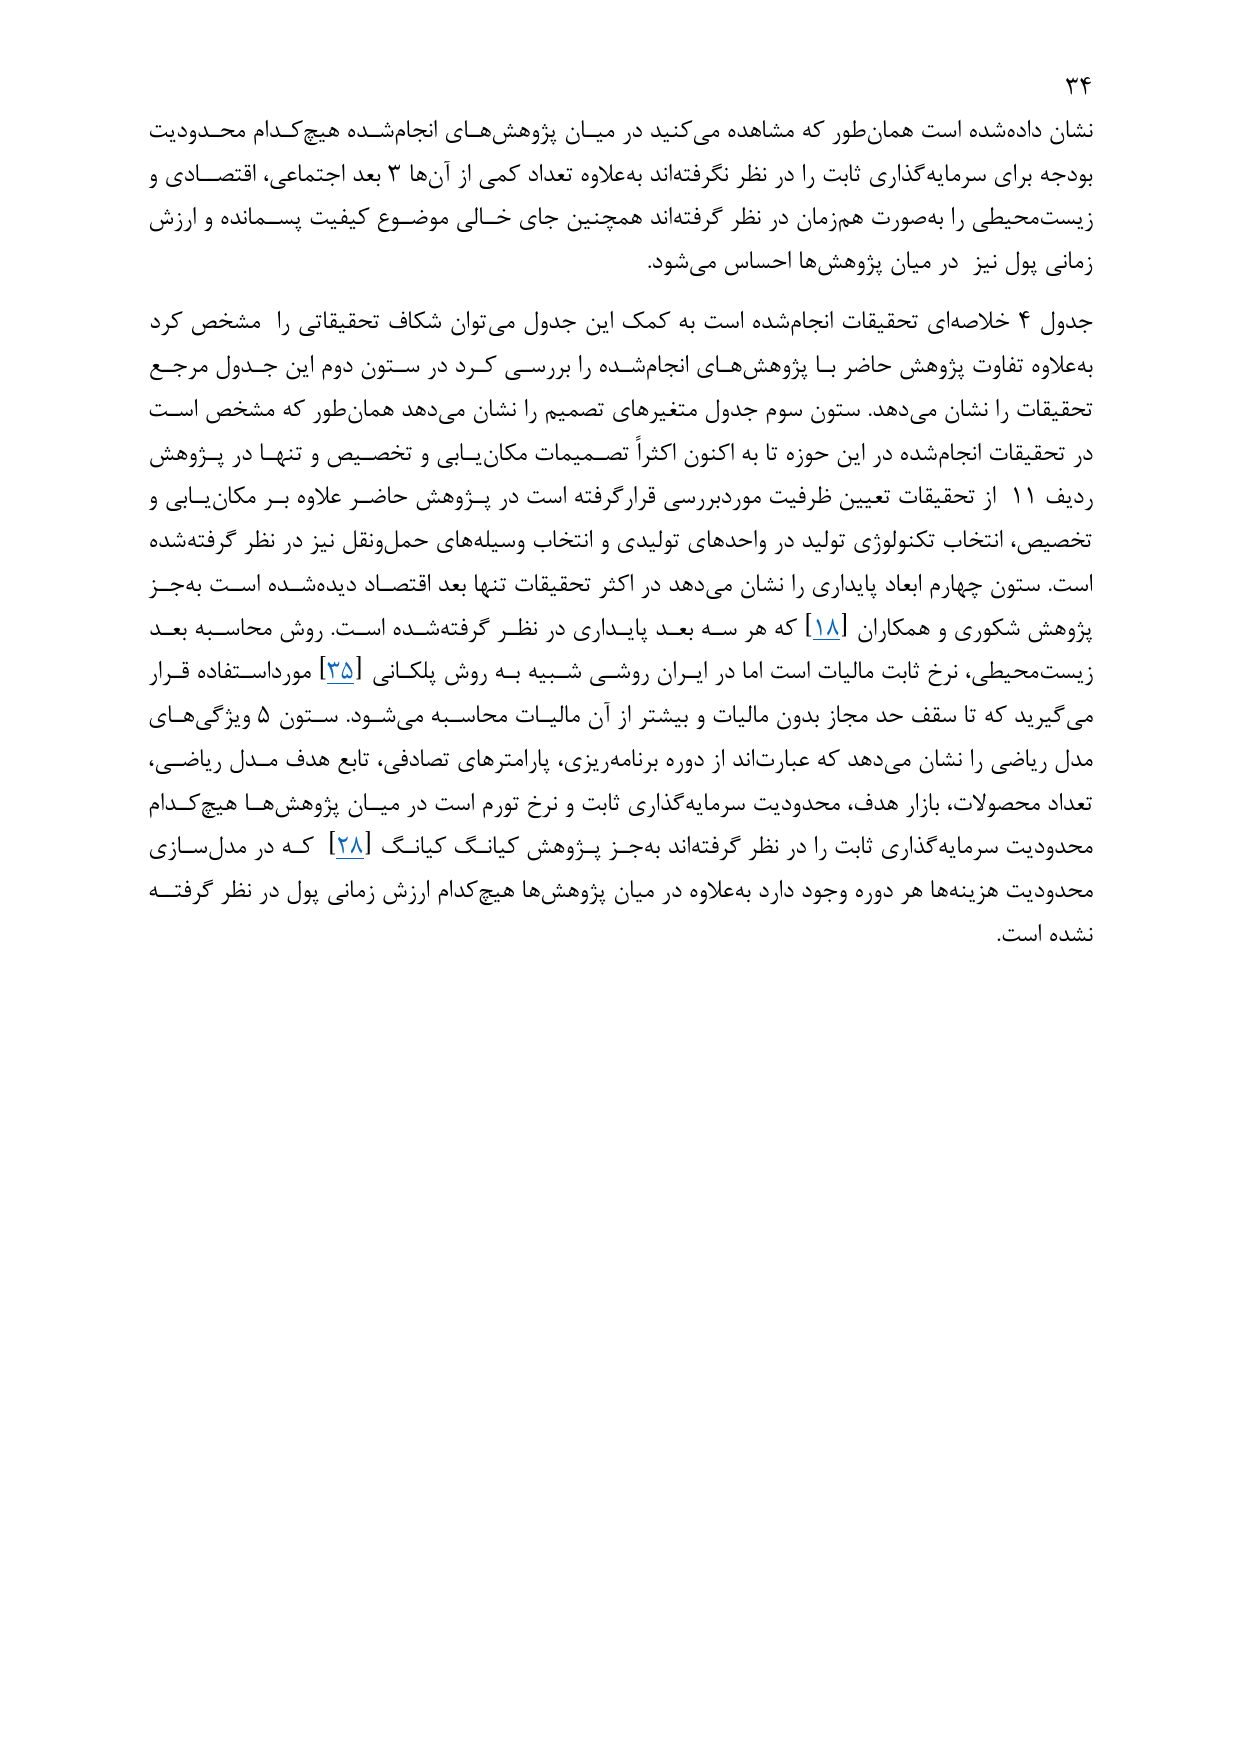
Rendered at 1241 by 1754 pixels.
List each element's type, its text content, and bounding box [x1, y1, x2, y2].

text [148, 118, 1093, 278]
text جدول 4 خلاصه‌ای تحقیقات انجام‌شده است به کمک این جدول می‌توان شکاف تحقیقاتی را مشخص کرد به‌علاوه تفاوت پژوهش حاضر با پژوهش‌های انجام‌شده را بررسی کرد در ستون دوم این جدول مرجع تحقیقات را نشان می‌دهد. ستون سوم جدول متغیرهای تصمیم را نشان می‌دهد همان‌طور که مشخص است در تحقیقات انجام‌شده در این حوزه تا به اکنون اکثراً تصمیمات مکان‌یابی و تخصیص و تنها در پژوهش ردیف 11 از تحقیقات تعیین ظرفیت موردبررسی قرارگرفته است در پژوهش حاضر علاوه بر مکان‌یابی و تخصیص، انتخاب تکنولوژی تولید در واحدهای تولیدی و انتخاب وسیله‌های حمل‌ونقل نیز در نظر گرفته‌شده است. ستون چهارم ابعاد پایداری را نشان می‌دهد در اکثر تحقیقات تنها بعد اقتصاد دیده‌شده است به‌جز پژوهش شکوری و همکاران [18] که هر سه بعد پایداری در نظر گرفته‌شده است. روش محاسبه بعد زیست‌محیطی، نرخ ثابت مالیات است اما در ایران روشی شبیه به روش پلکانی [35] مورداستفاده قرار می‌گیرید که تا سقف حد مجاز بدون مالیات و بیشتر از آن مالیات محاسبه می‌شود. ستون 5 ویژگی‌های مدل ریاضی را نشان می‌دهد که عبارت‌اند از دوره برنامه‌ریزی، پارامترهای تصادفی، تابع هدف مدل ریاضی، تعداد محصولات، بازار هدف، محدودیت سرمایه‌گذاری ثابت و نرخ تورم است در میان پژوهش‌ها هیچ‌کدام محدودیت سرمایه‌گذاری ثابت را در نظر گرفته‌اند به‌جز پژوهش کیانگ کیانگ [28] که در مدل‌سازی محدودیت هزینه‌ها هر دوره وجود دارد به‌علاوه در میان پژوهش‌ها هیچ‌کدام ارزش زمانی پول در نظر گرفته نشده است. [148, 310, 1093, 951]
